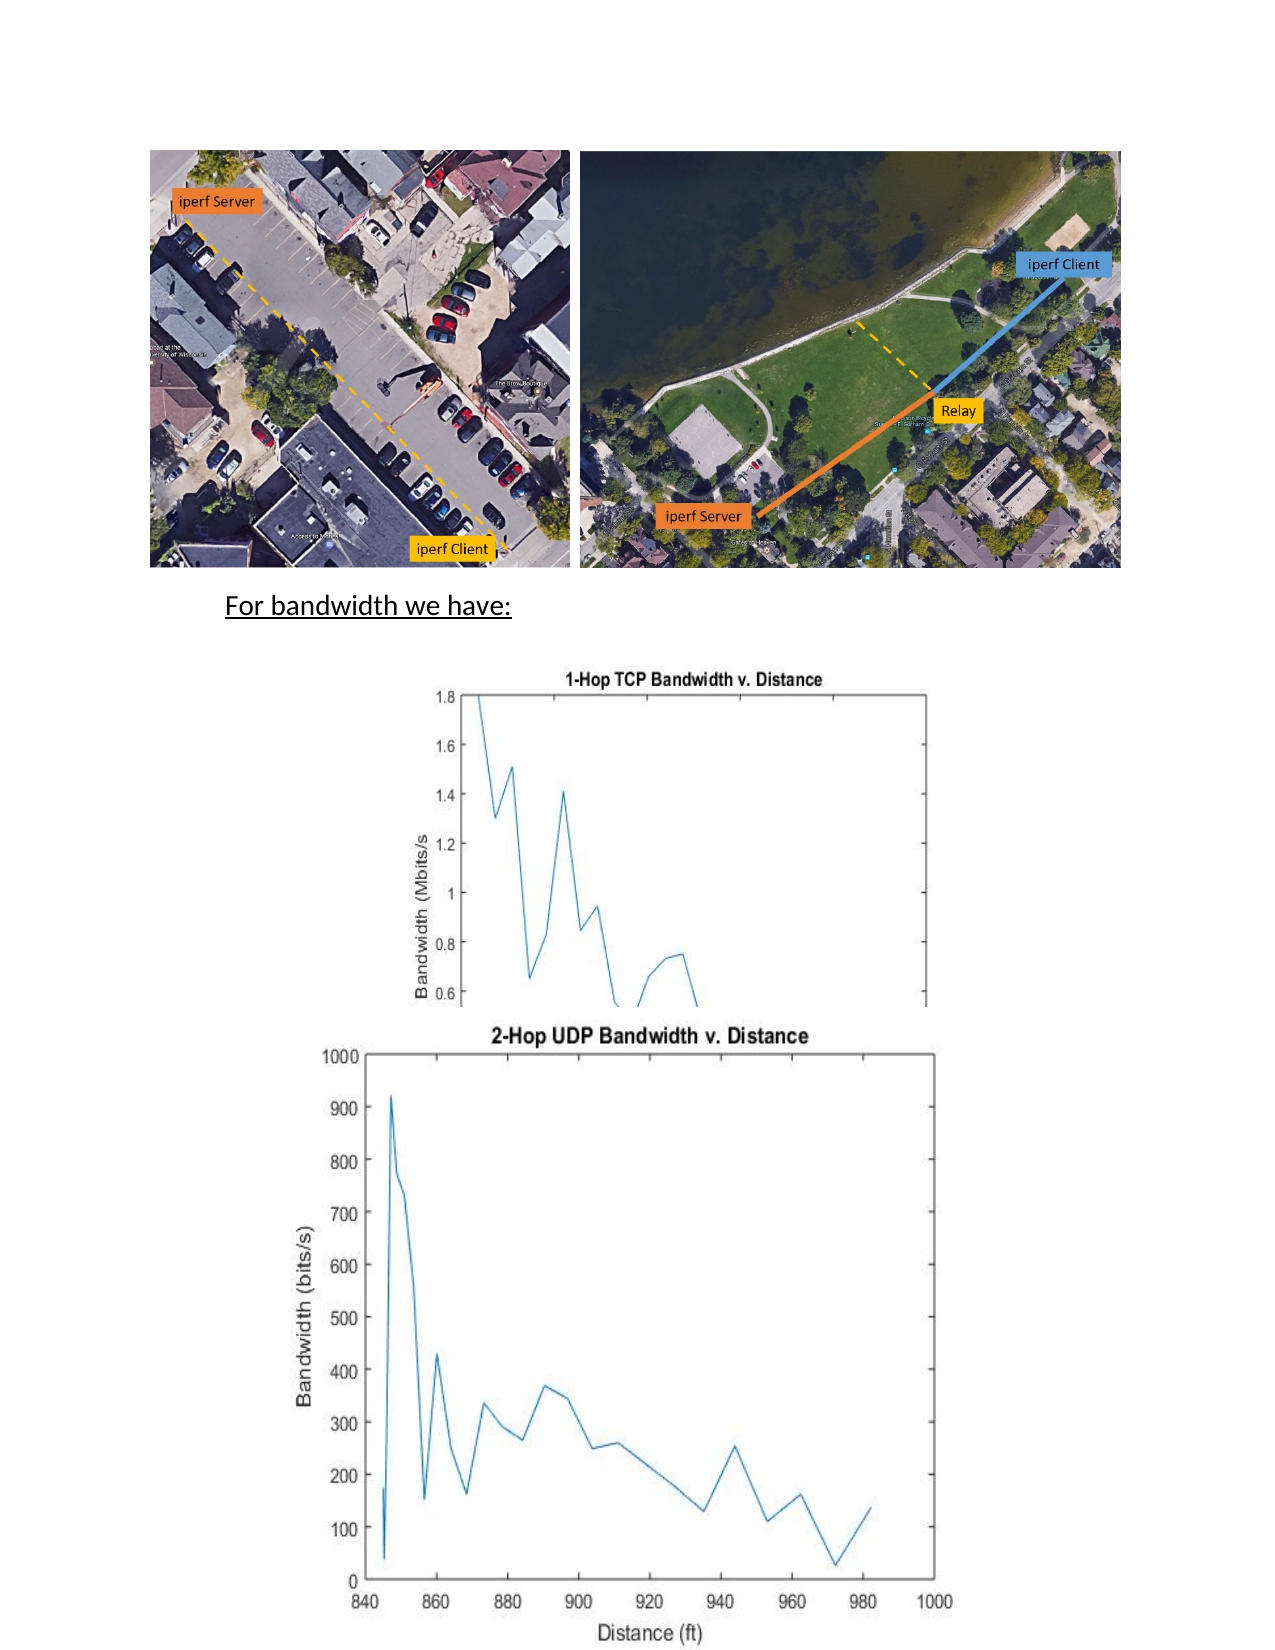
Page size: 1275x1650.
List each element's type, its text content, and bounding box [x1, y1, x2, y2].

picture [150, 150, 570, 568]
text For bandwidth we have: [150, 587, 1125, 622]
picture [270, 655, 1004, 1650]
picture [580, 150, 1121, 568]
